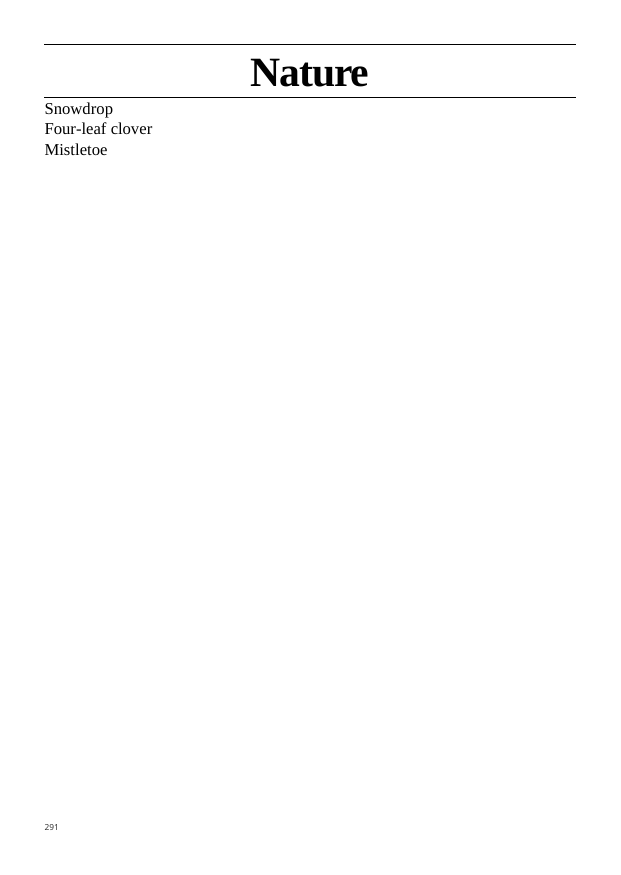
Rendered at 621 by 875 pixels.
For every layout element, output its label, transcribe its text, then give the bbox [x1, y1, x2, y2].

subtitle Nature [44, 45, 576, 97]
text Snowdrop [44, 98, 576, 118]
text Four-leaf clover [44, 119, 576, 138]
text Mistletoe [44, 140, 576, 159]
